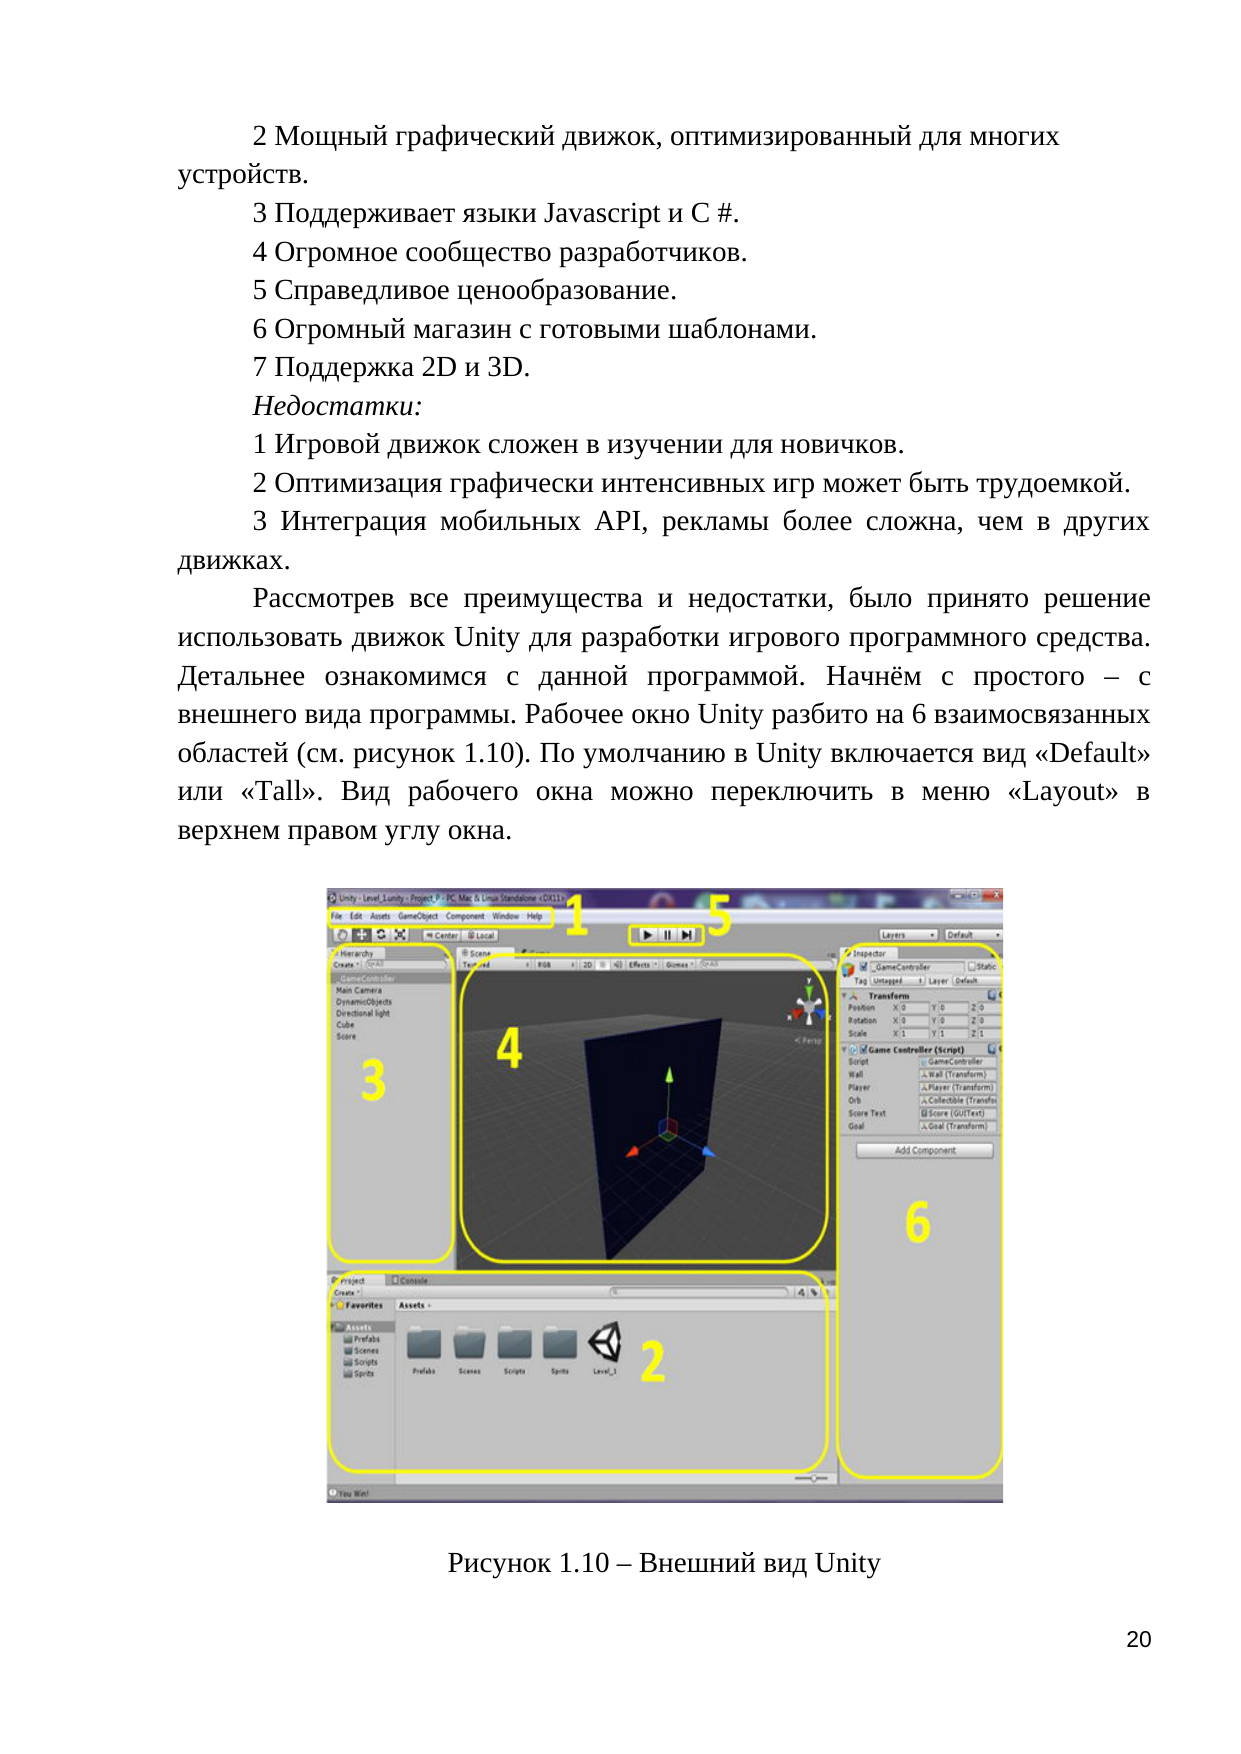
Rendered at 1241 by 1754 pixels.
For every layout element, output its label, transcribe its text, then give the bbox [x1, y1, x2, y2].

text Рассмотрев все преимущества и недостатки, было принято решение использовать движок Unity для разработки игрового программного средства. Детальнее ознакомимся с данной программой. Начнём с простого – с внешнего вида программы. Рабочее окно Unity разбито на 6 взаимосвязанных областей (см. рисунок 1.10). По умолчанию в Unity включается вид «Default» или «Tall». Вид рабочего окна можно переключить в меню «Layout» в верхнем правом углу окна. [177, 730, 1152, 773]
text 1 Игровой движок сложен в изучении для новичков. [177, 426, 1152, 460]
text Рассмотрев все преимущества и недостатки, было принято решение использовать движок Unity для разработки игрового программного средства. Детальнее ознакомимся с данной программой. Начнём с простого – с внешнего вида программы. Рабочее окно Unity разбито на 6 взаимосвязанных областей (см. рисунок 1.10). По умолчанию в Unity включается вид «Default» или «Tall». Вид рабочего окна можно переключить в меню «Layout» в верхнем правом углу окна. [177, 807, 1152, 845]
text 3 Поддерживает языки Javascript и C #. [177, 195, 1152, 229]
text 2 Мощный графический движок, оптимизированный для многих устройств. [177, 118, 1152, 190]
text Недостатки: [252, 388, 1152, 421]
text 2 Оптимизация графически интенсивных игр может быть трудоемкой. [177, 465, 1152, 498]
text 4 Огромное сообщество разработчиков. [177, 234, 1152, 267]
text Рассмотрев все преимущества и недостатки, было принято решение использовать движок Unity для разработки игрового программного средства. Детальнее ознакомимся с данной программой. Начнём с простого – с внешнего вида программы. Рабочее окно Unity разбито на 6 взаимосвязанных областей (см. рисунок 1.10). По умолчанию в Unity включается вид «Default» или «Tall». Вид рабочего окна можно переключить в меню «Layout» в верхнем правом углу окна. [177, 581, 1152, 696]
text 5 Справедливое ценообразование. [177, 272, 1152, 306]
text Рисунок 1.10 – Внешний вид Unity [177, 1545, 1152, 1579]
text 6 Огромный магазин с готовыми шаблонами. [177, 311, 1152, 344]
text 7 Поддержка 2D и 3D. [177, 349, 1152, 383]
picture [325, 888, 1004, 1503]
text 3 Интеграция мобильных API, рекламы более сложна, чем в других движках. [177, 503, 1152, 576]
